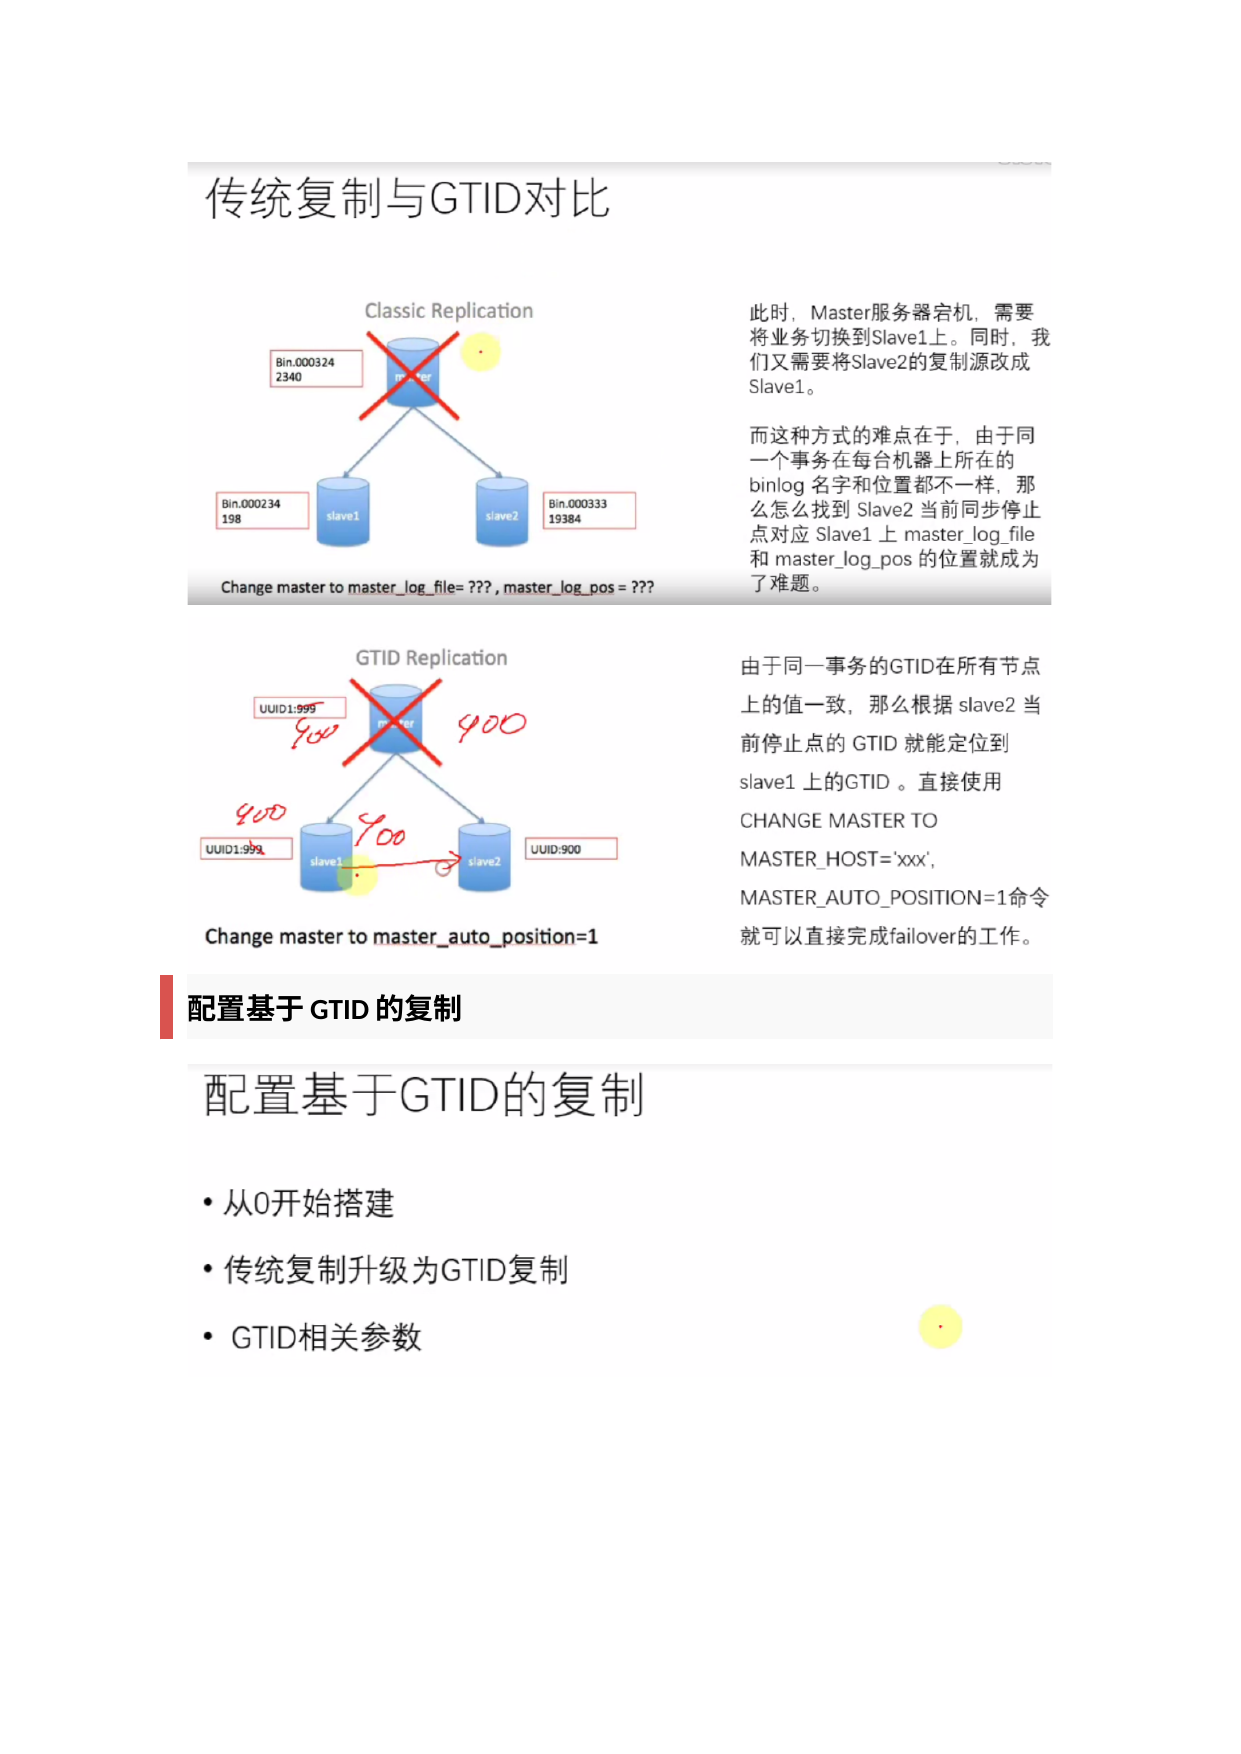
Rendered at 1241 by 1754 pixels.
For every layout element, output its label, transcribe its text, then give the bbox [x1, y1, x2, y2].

picture [187, 617, 1052, 972]
subtitle 配置基于GTID的复制 [187, 974, 1053, 1039]
picture [187, 1064, 1053, 1377]
picture [187, 162, 1052, 605]
